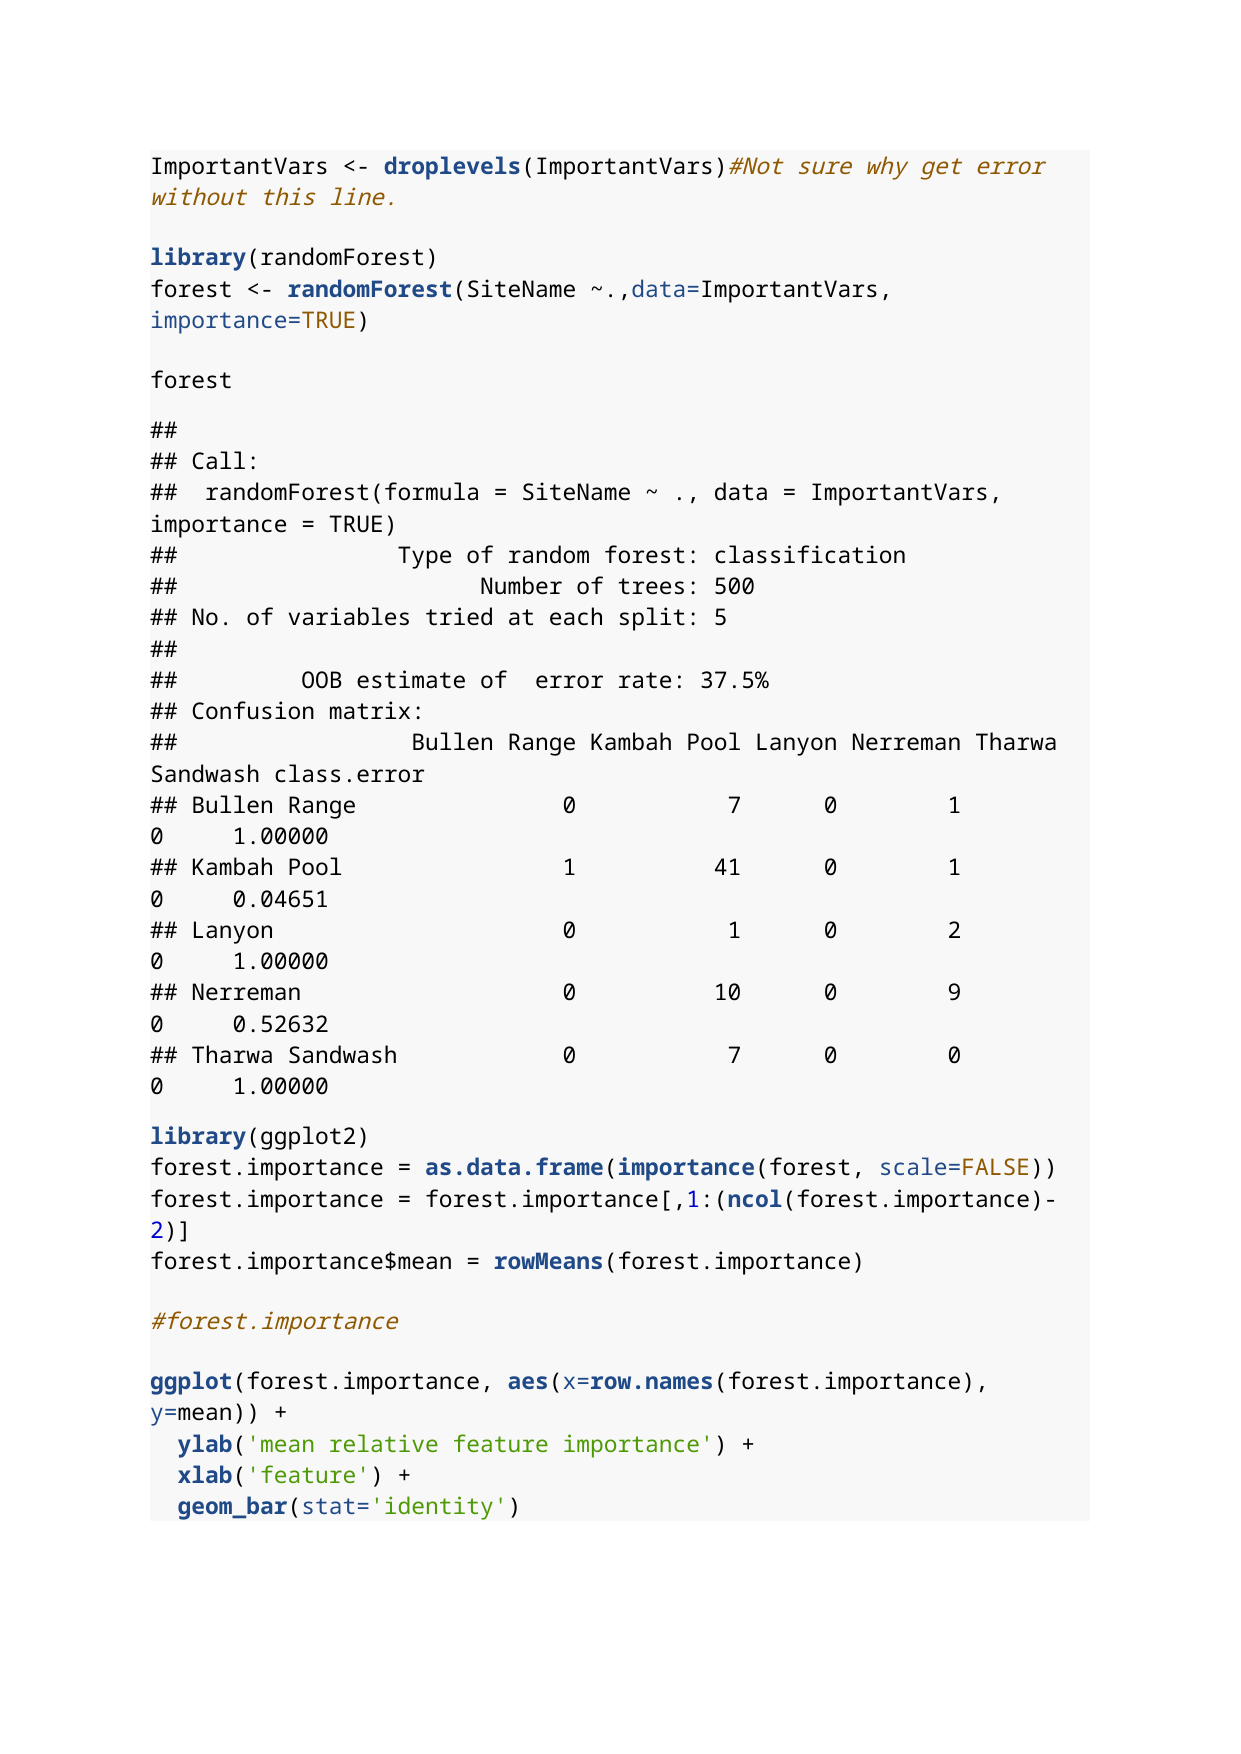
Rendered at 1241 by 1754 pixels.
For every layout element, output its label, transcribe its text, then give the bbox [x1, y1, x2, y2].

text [150, 150, 1090, 395]
text ## ## Call: ## randomForest(formula = SiteName ~ ., data = ImportantVars, importance = TRUE) ## Type of random forest: classification ## Number of trees: 500 ## No. of variables tried at each split: 5 ## ## OOB estimate of error rate: 37.5% ## Confusion matrix: ## Bullen Range Kambah Pool Lanyon Nerreman Tharwa Sandwash class.error ## Bullen Range 0 7 0 1 0 1.00000 ## Kambah Pool 1 41 0 1 0 0.04651 ## Lanyon 0 1 0 2 0 1.00000 ## Nerreman 0 10 0 9 0 0.52632 ## Tharwa Sandwash 0 7 0 0 0 1.00000 [150, 414, 1090, 1101]
text library(ggplot2) forest.importance = as.data.frame(importance(forest, scale=FALSE)) forest.importance = forest.importance[,1:(ncol(forest.importance)-2)] forest.importance$mean = rowMeans(forest.importance) #forest.importance ggplot(forest.importance, aes(x=row.names(forest.importance), y=mean)) + ylab('mean relative feature importance') + xlab('feature') + geom_bar(stat='identity') [150, 1120, 1090, 1521]
